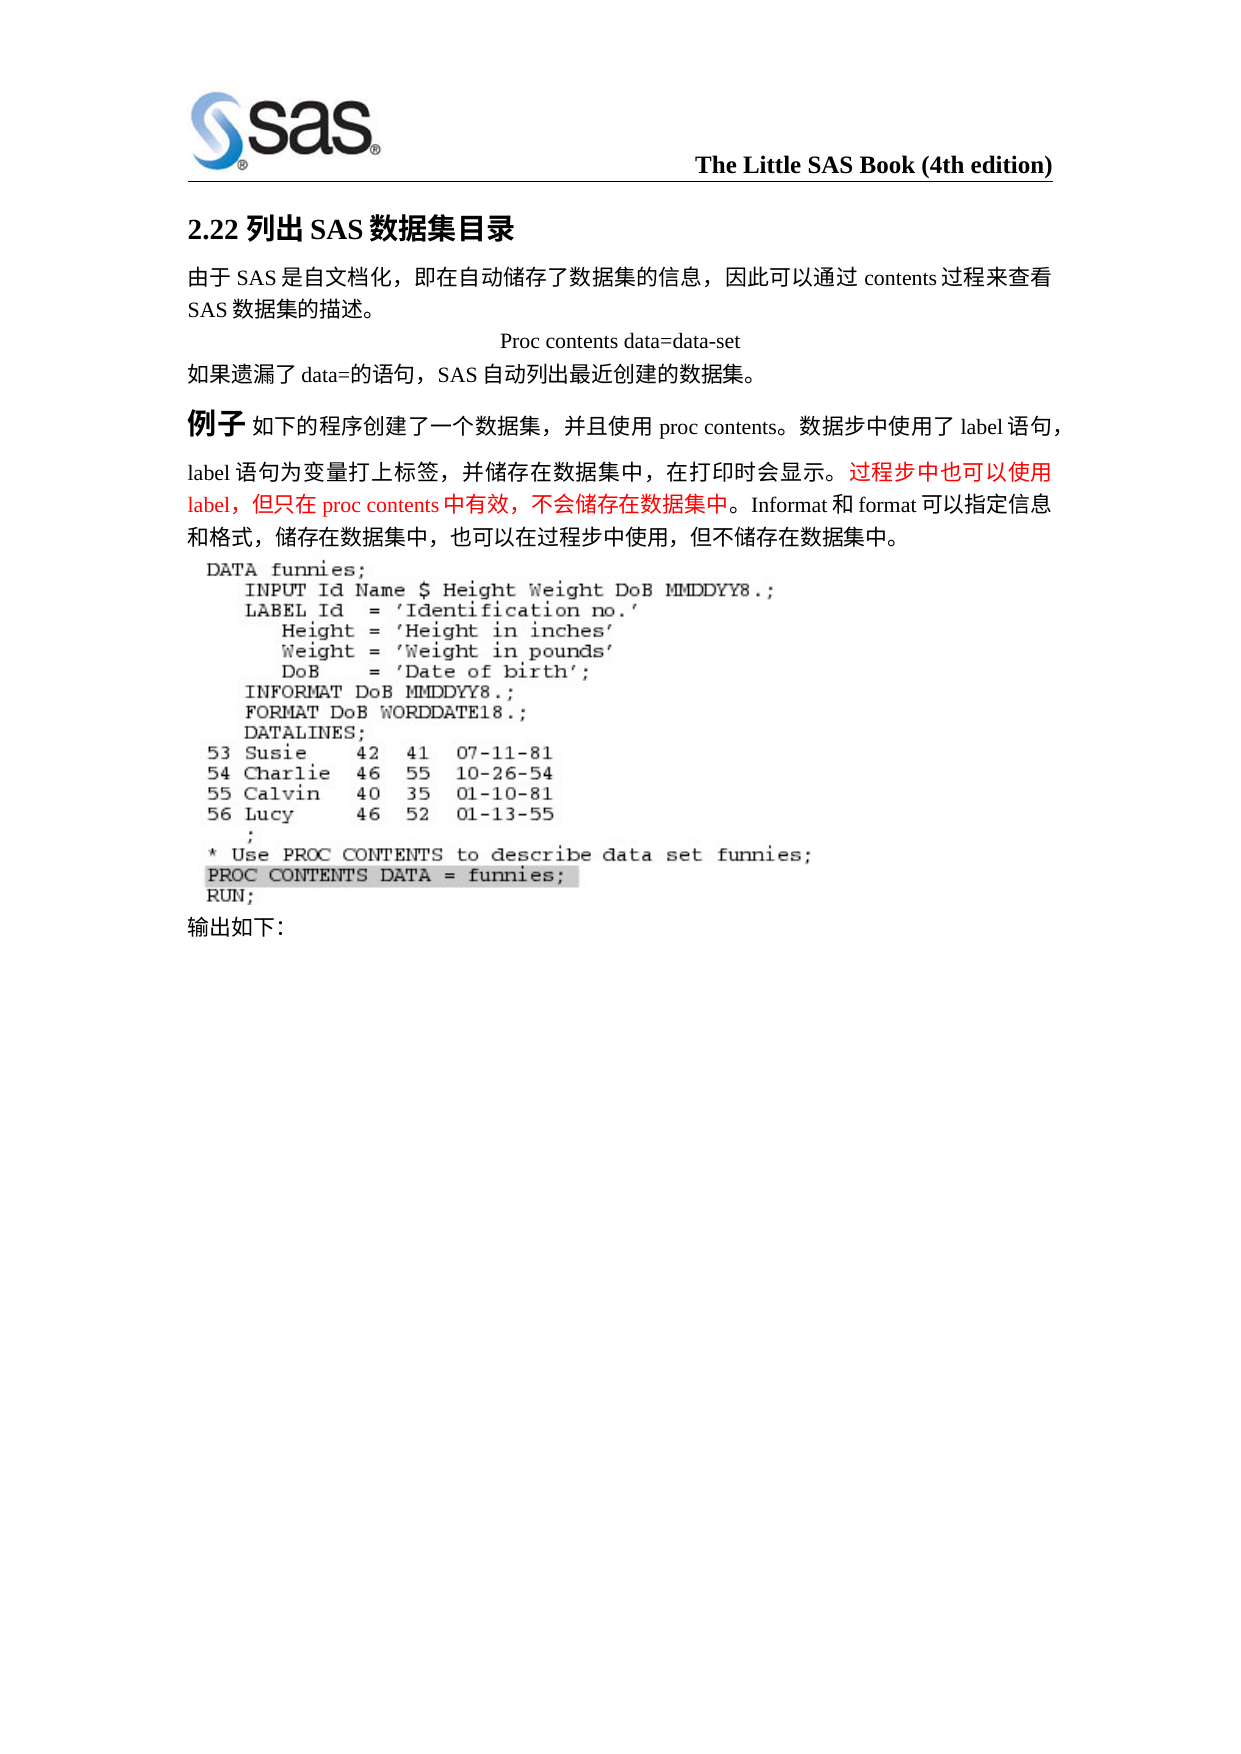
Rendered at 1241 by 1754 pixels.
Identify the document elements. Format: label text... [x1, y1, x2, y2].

picture [187, 88, 382, 174]
text 输出如下： [187, 909, 1053, 942]
subtitle 2.22 列出SAS数据集目录 [187, 194, 1053, 259]
text Proc contents data=data-set [187, 324, 1053, 357]
picture [187, 551, 818, 905]
text 如果遗漏了data=的语句，SAS自动列出最近创建的数据集。 [187, 357, 1053, 389]
text 例子 如下的程序创建了一个数据集，并且使用proc contents。数据步中使用了label语句，label语句为变量打上标签，并储存在数据集中，在打印时会显示。过程步中也可以使用label，但只在proc contents中有效，不会储存在数据集中。Informat和format可以指定信息和格式，储存在数据集中，也可以在过程步中使用，但不储存在数据集中。 [187, 389, 1053, 552]
text 由于SAS是自文档化，即在自动储存了数据集的信息，因此可以通过contents过程来查看SAS数据集的描述。 [187, 259, 1053, 324]
